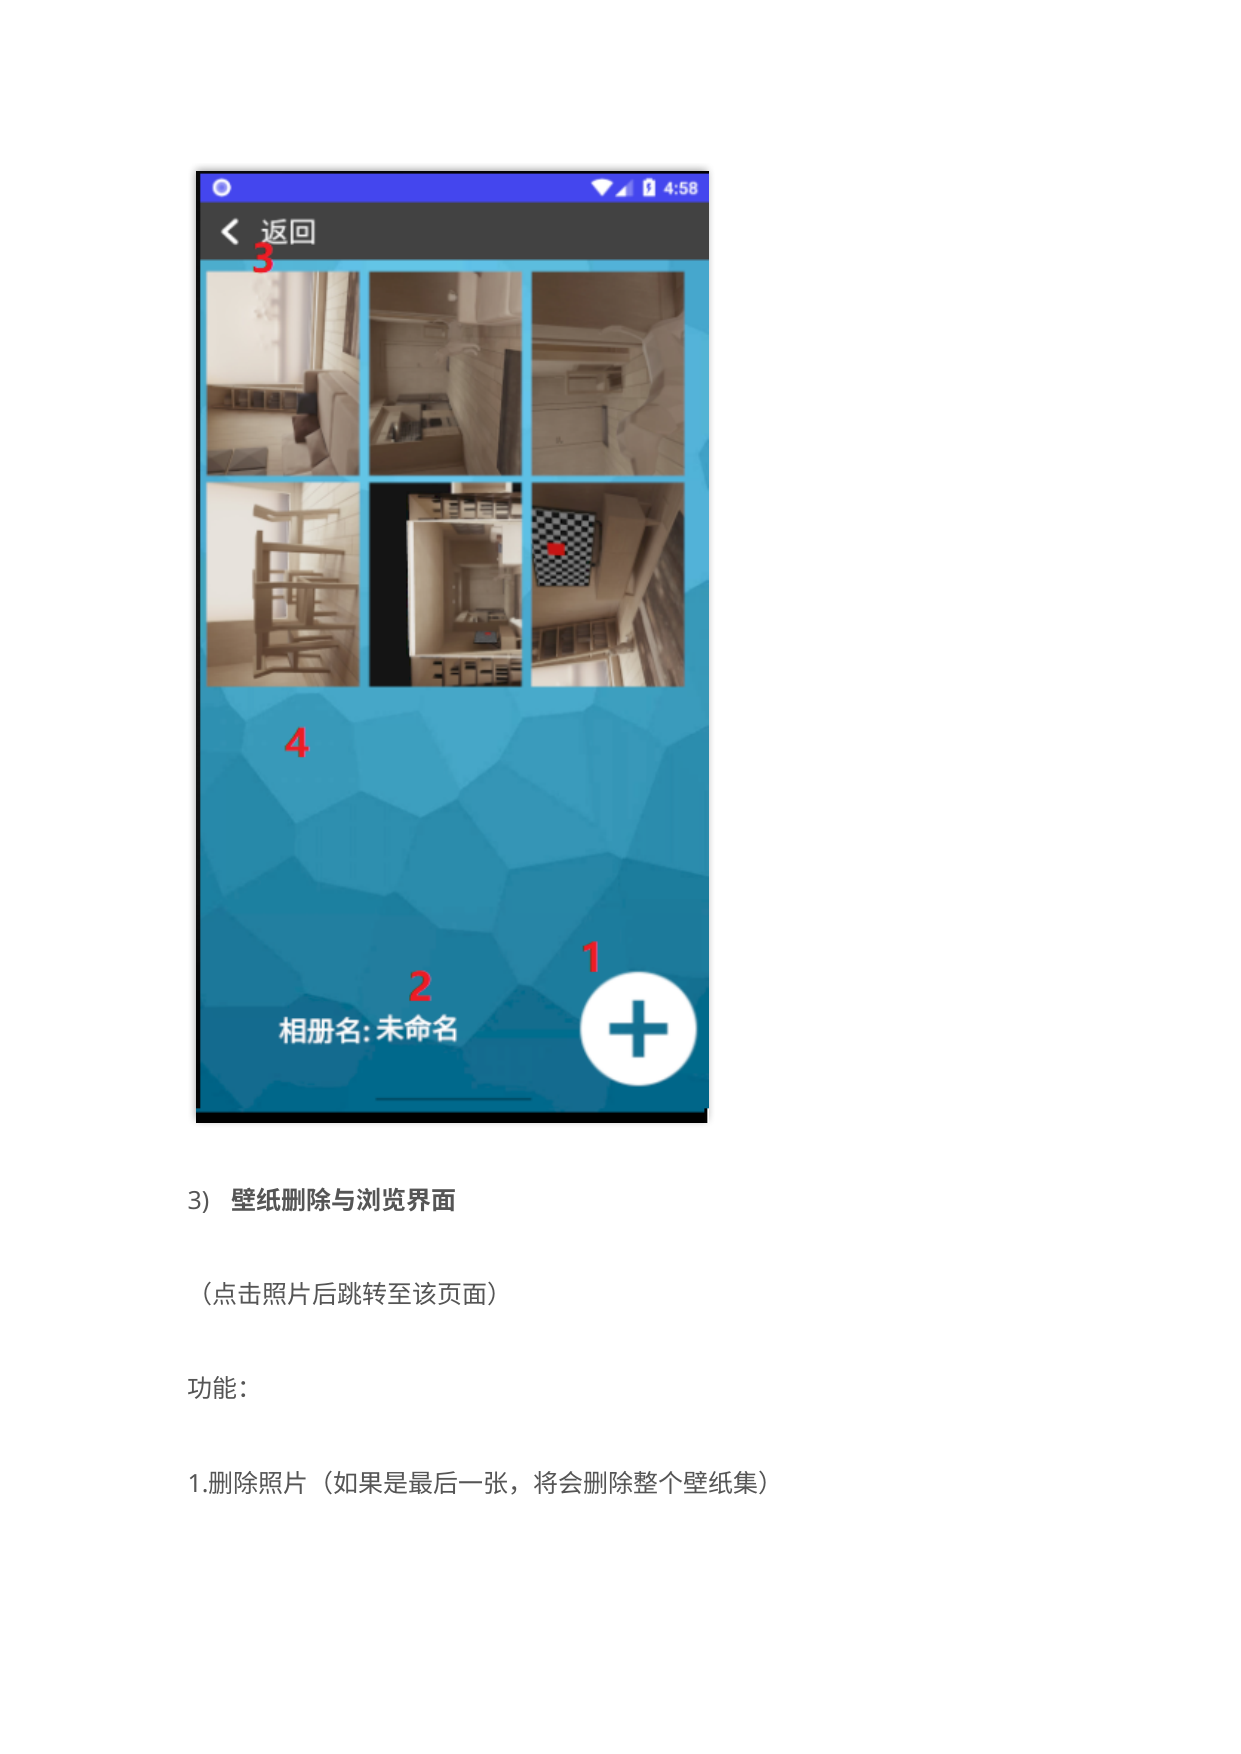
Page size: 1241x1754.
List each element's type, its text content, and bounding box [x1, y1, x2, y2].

picture [196, 171, 709, 1123]
text （点击照片后跳转至该页面） [187, 1260, 1053, 1325]
text 3) 壁纸删除与浏览界面 [187, 1166, 1053, 1231]
text 1.删除照片（如果是最后一张，将会删除整个壁纸集） [187, 1449, 1053, 1514]
text 功能： [187, 1354, 1053, 1419]
